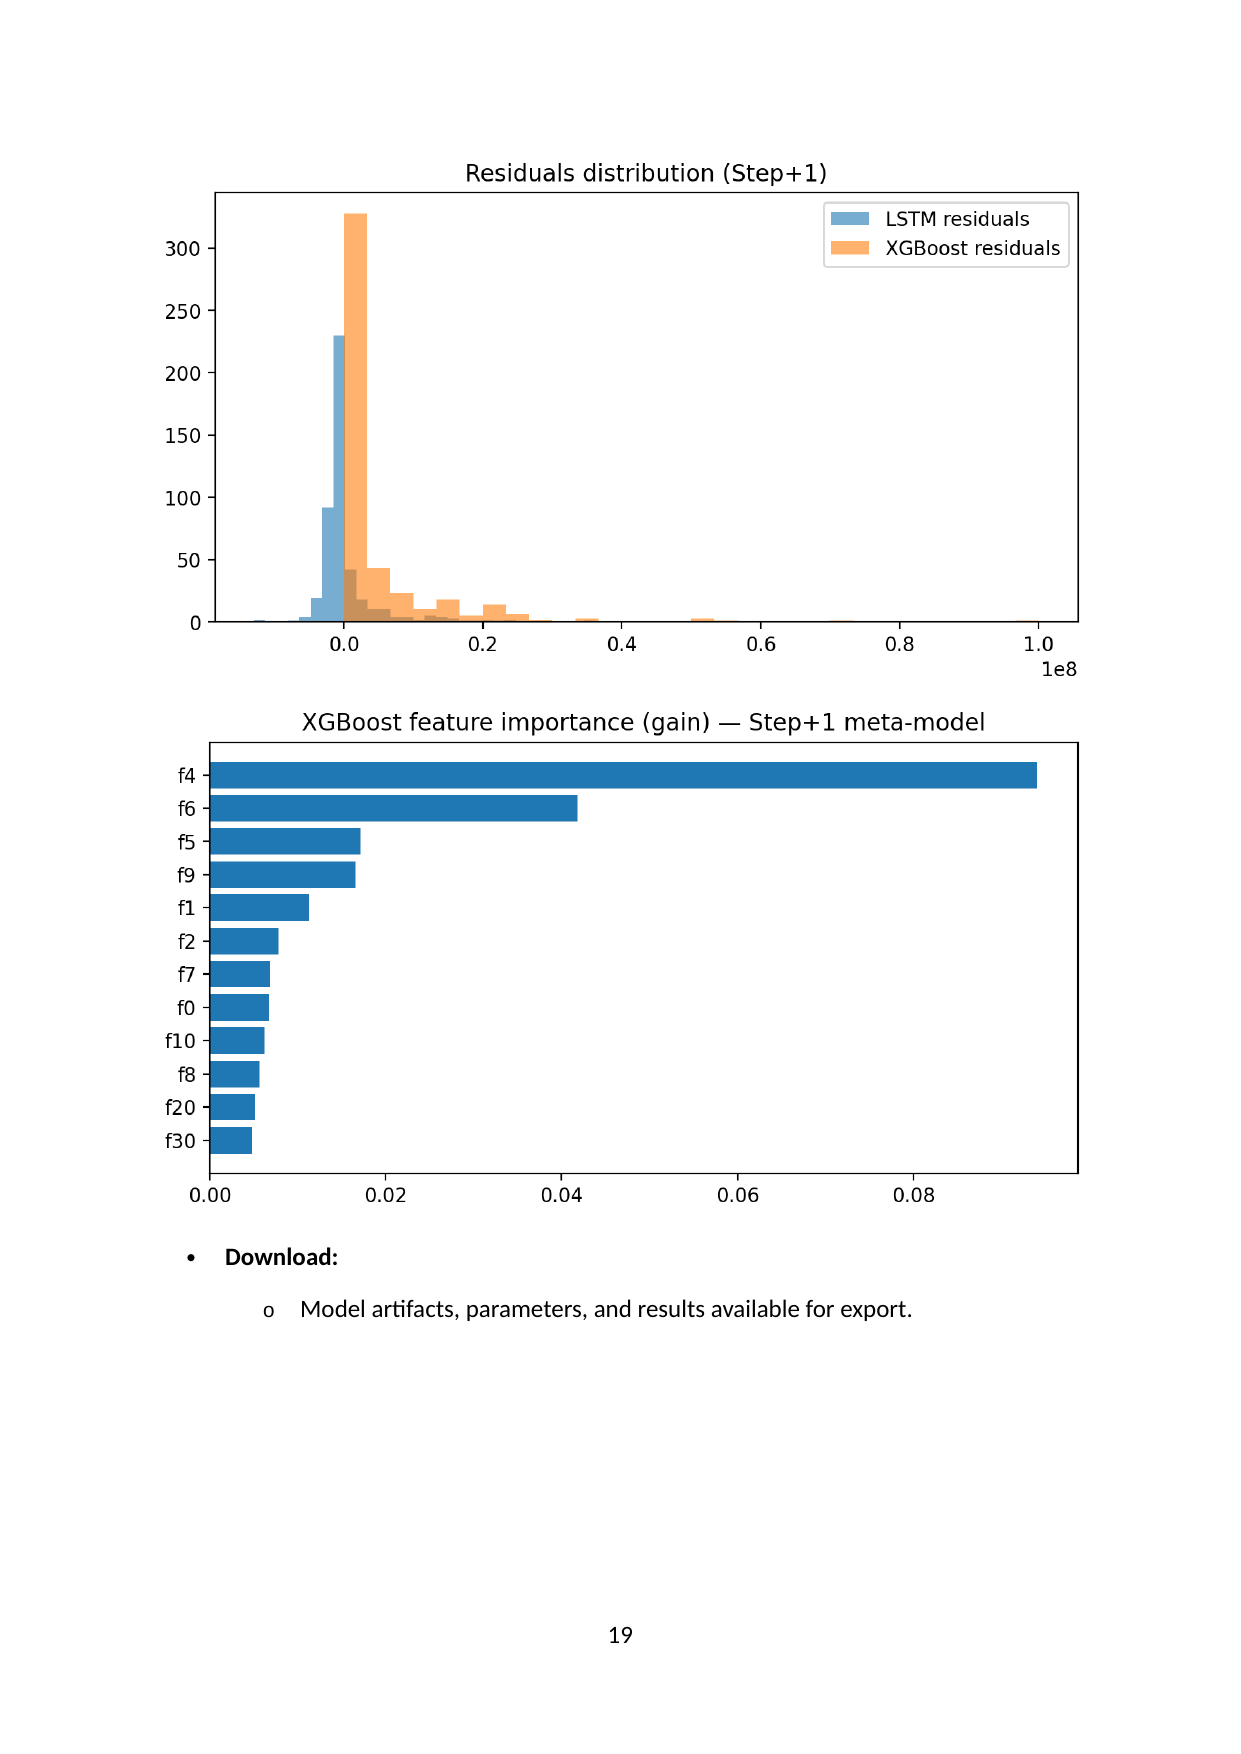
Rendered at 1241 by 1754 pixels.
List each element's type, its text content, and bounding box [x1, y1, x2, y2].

list Download: [187, 1241, 1090, 1272]
picture [150, 698, 1091, 1220]
list Model artifacts, parameters, and results available for export. [262, 1293, 1090, 1323]
picture [150, 150, 1091, 694]
